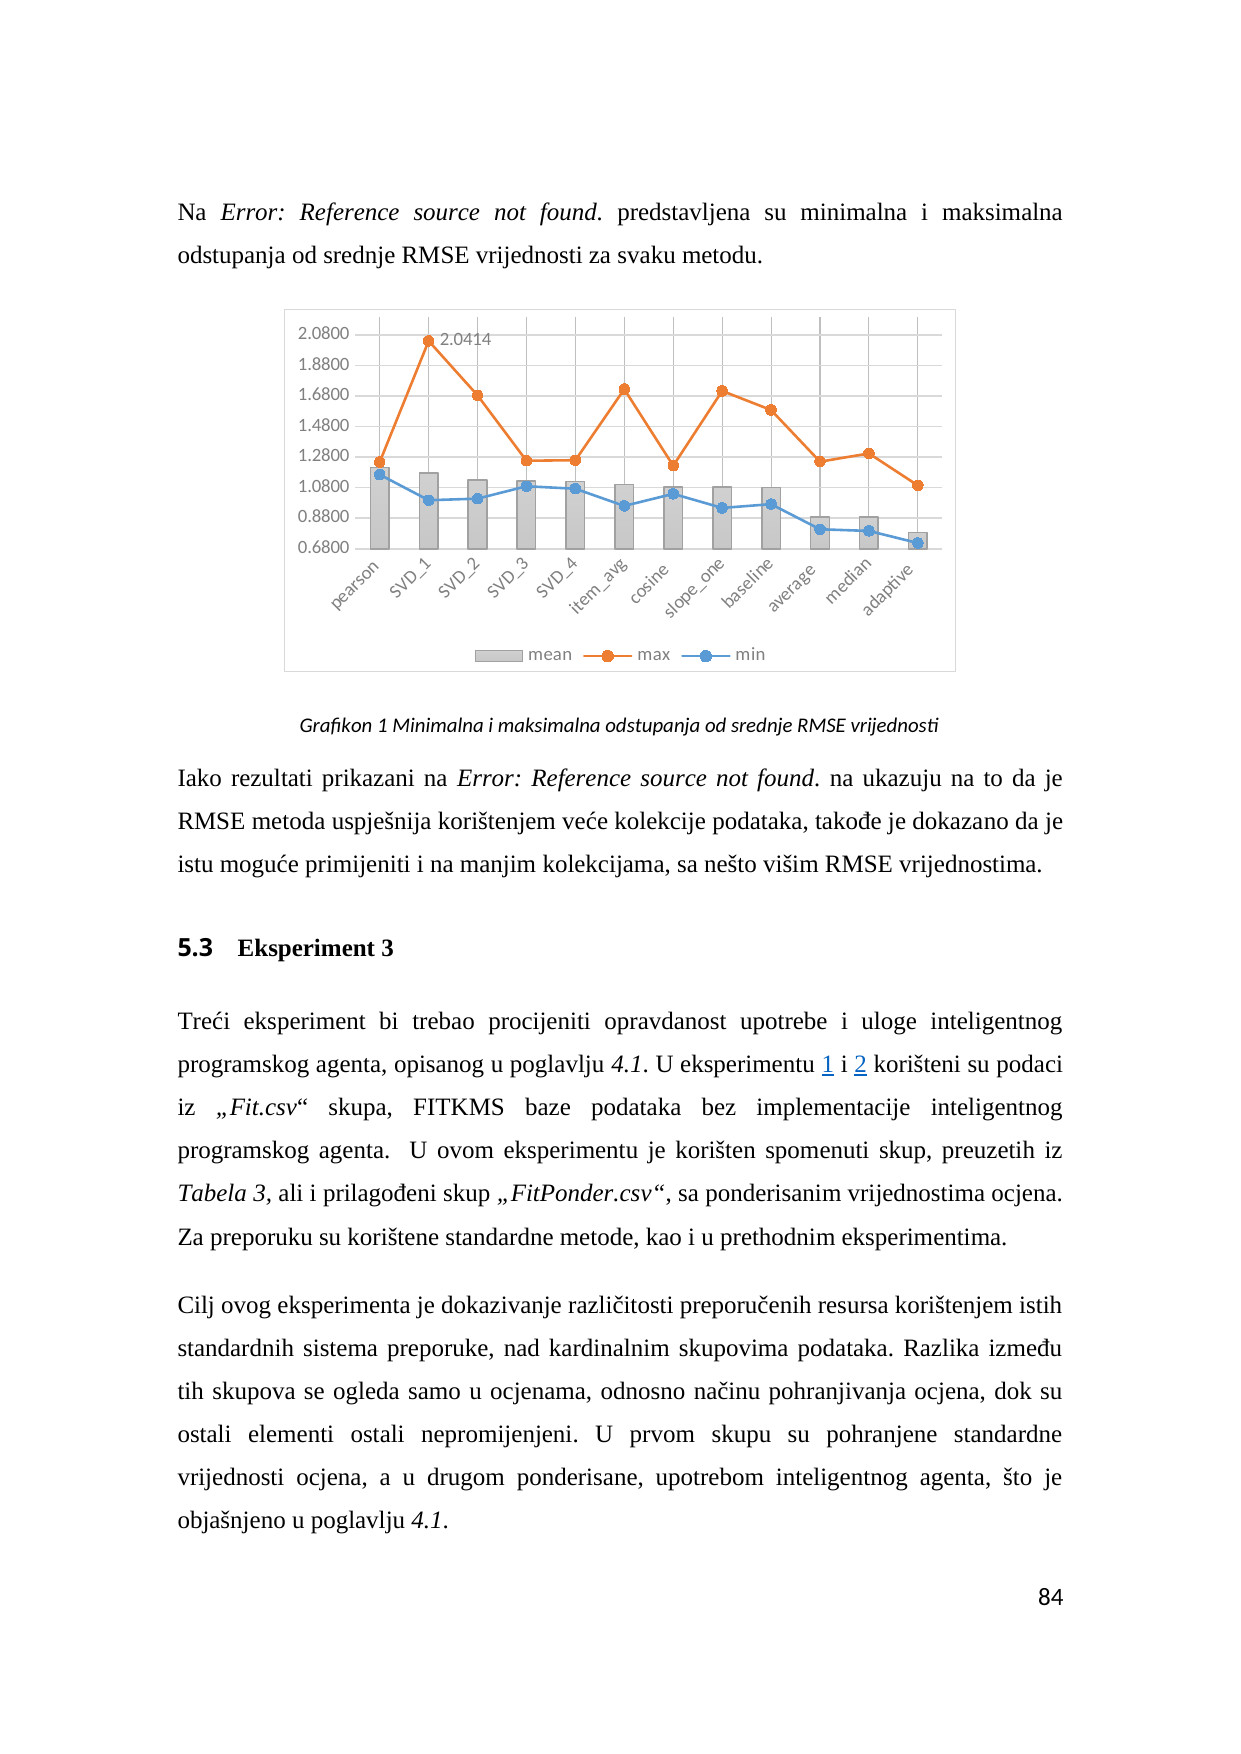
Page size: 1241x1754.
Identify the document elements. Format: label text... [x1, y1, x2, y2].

text Cilj ovog eksperimenta je dokazivanje različitosti preporučenih resursa korištenjem istih standardnih sistema preporuke, nad kardinalnim skupovima podataka. Razlika između tih skupova se ogleda samo u ocjenama, odnosno načinu pohranjivanja ocjena, dok su ostali elementi ostali nepromijenjeni. U prvom skupu su pohranjene standardne vrijednosti ocjena, a u drugom ponderisane, upotrebom inteligentnog agenta, što je objašnjeno u poglavlju 4.1. [177, 1290, 1063, 1534]
text Grafikon 1 Minimalna i maksimalna odstupanja od srednje RMSE vrijednosti [177, 713, 1063, 738]
subtitle Eksperiment 3 [177, 930, 1063, 964]
text Treći eksperiment bi trebao procijeniti opravdanost upotrebe i uloge inteligentnog programskog agenta, opisanog u poglavlju 4.1. U eksperimentu 1 i 2 korišteni su podaci iz „Fit.csv“ skupa, FITKMS baze podataka bez implementacije inteligentnog programskog agenta. U ovom eksperimentu je korišten spomenuti skup, preuzetih iz Tabela 3, ali i prilagođeni skup „FitPonder.csv“, sa ponderisanim vrijednostima ocjena. Za preporuku su korištene standardne metode, kao i u prethodnim eksperimentima. [177, 1006, 1063, 1250]
